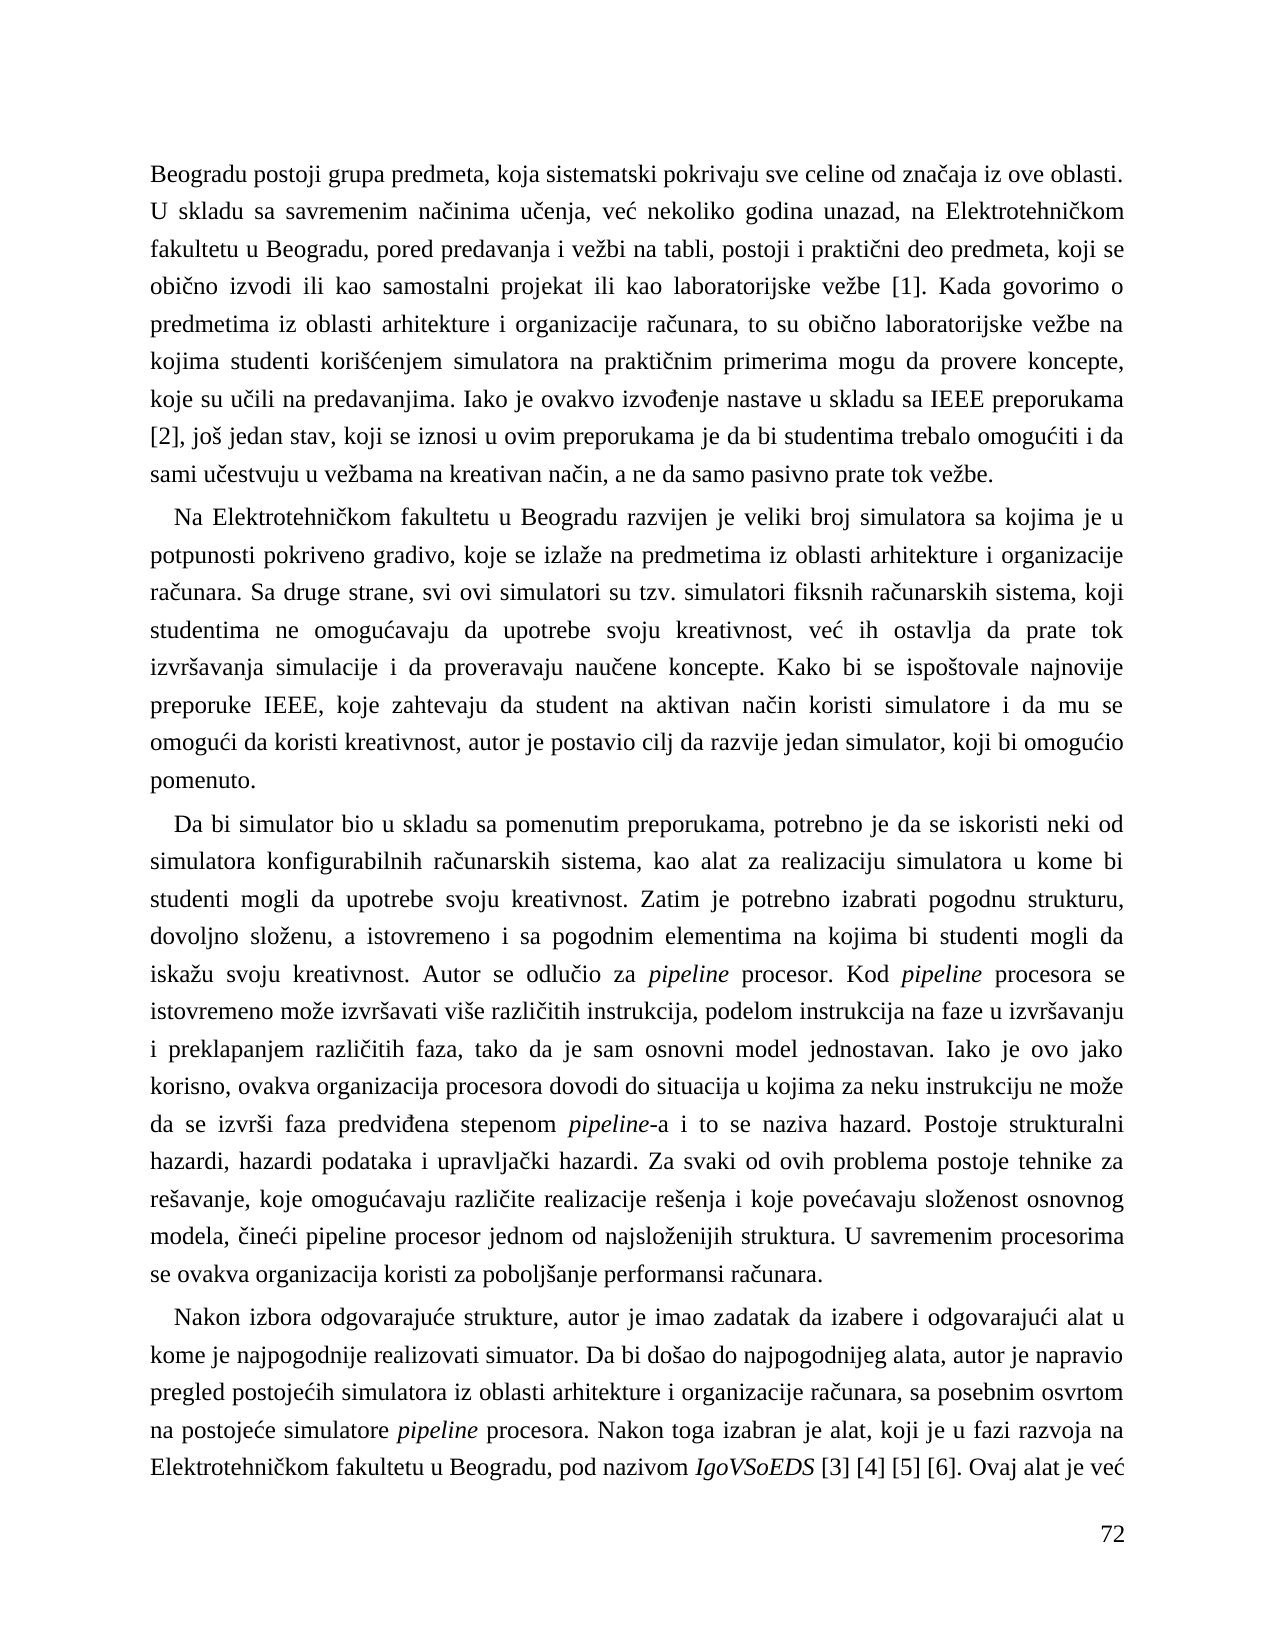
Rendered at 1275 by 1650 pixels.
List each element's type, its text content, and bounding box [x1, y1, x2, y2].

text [150, 150, 1125, 487]
text Da bi simulator bio u skladu sa pomenutim preporukama, potrebno je da se iskoristi neki od simulatora konfigurabilnih računarskih sistema, kao alat za realizaciju simulatora u kome bi studenti mogli da upotrebe svoju kreativnost. Zatim je potrebno izabrati pogodnu strukturu, dovoljno složenu, a istovremeno i sa pogodnim elementima na kojima bi studenti mogli da iskažu svoju kreativnost. Autor se odlučio za pipeline procesor. Kod pipeline procesora se istovremeno može izvršavati više različitih instrukcija, podelom instrukcija na faze u izvršavanju i preklapanjem različitih faza, tako da je sam osnovni model jednostavan. Iako je ovo jako korisno, ovakva organizacija procesora dovodi do situacija u kojima za neku instrukciju ne može da se izvrši faza predviđena stepenom pipeline-a i to se naziva hazard. Postoje strukturalni hazardi, hazardi podataka i upravljački hazardi. Za svaki od ovih problema postoje tehnike za rešavanje, koje omogućavaju različite realizacije rešenja i koje povećavaju složenost osnovnog modela, čineći pipeline procesor jednom od najsloženijih struktura. U savremenim procesorima se ovakva organizacija koristi za poboljšanje performansi računara. [150, 800, 1125, 1287]
text Na Elektrotehničkom fakultetu u Beogradu razvijen je veliki broj simulatora sa kojima je u potpunosti pokriveno gradivo, koje se izlaže na predmetima iz oblasti arhitekture i organizacije računara. Sa druge strane, svi ovi simulatori su tzv. simulatori fiksnih računarskih sistema, koji studentima ne omogućavaju da upotrebe svoju kreativnost, već ih ostavlja da prate tok izvršavanja simulacije i da proveravaju naučene koncepte. Kako bi se ispoštovale najnovije preporuke IEEE, koje zahtevaju da student na aktivan način koristi simulatore i da mu se omogući da koristi kreativnost, autor je postavio cilj da razvije jedan simulator, koji bi omogućio pomenuto. [150, 494, 1125, 794]
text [150, 1294, 1125, 1481]
